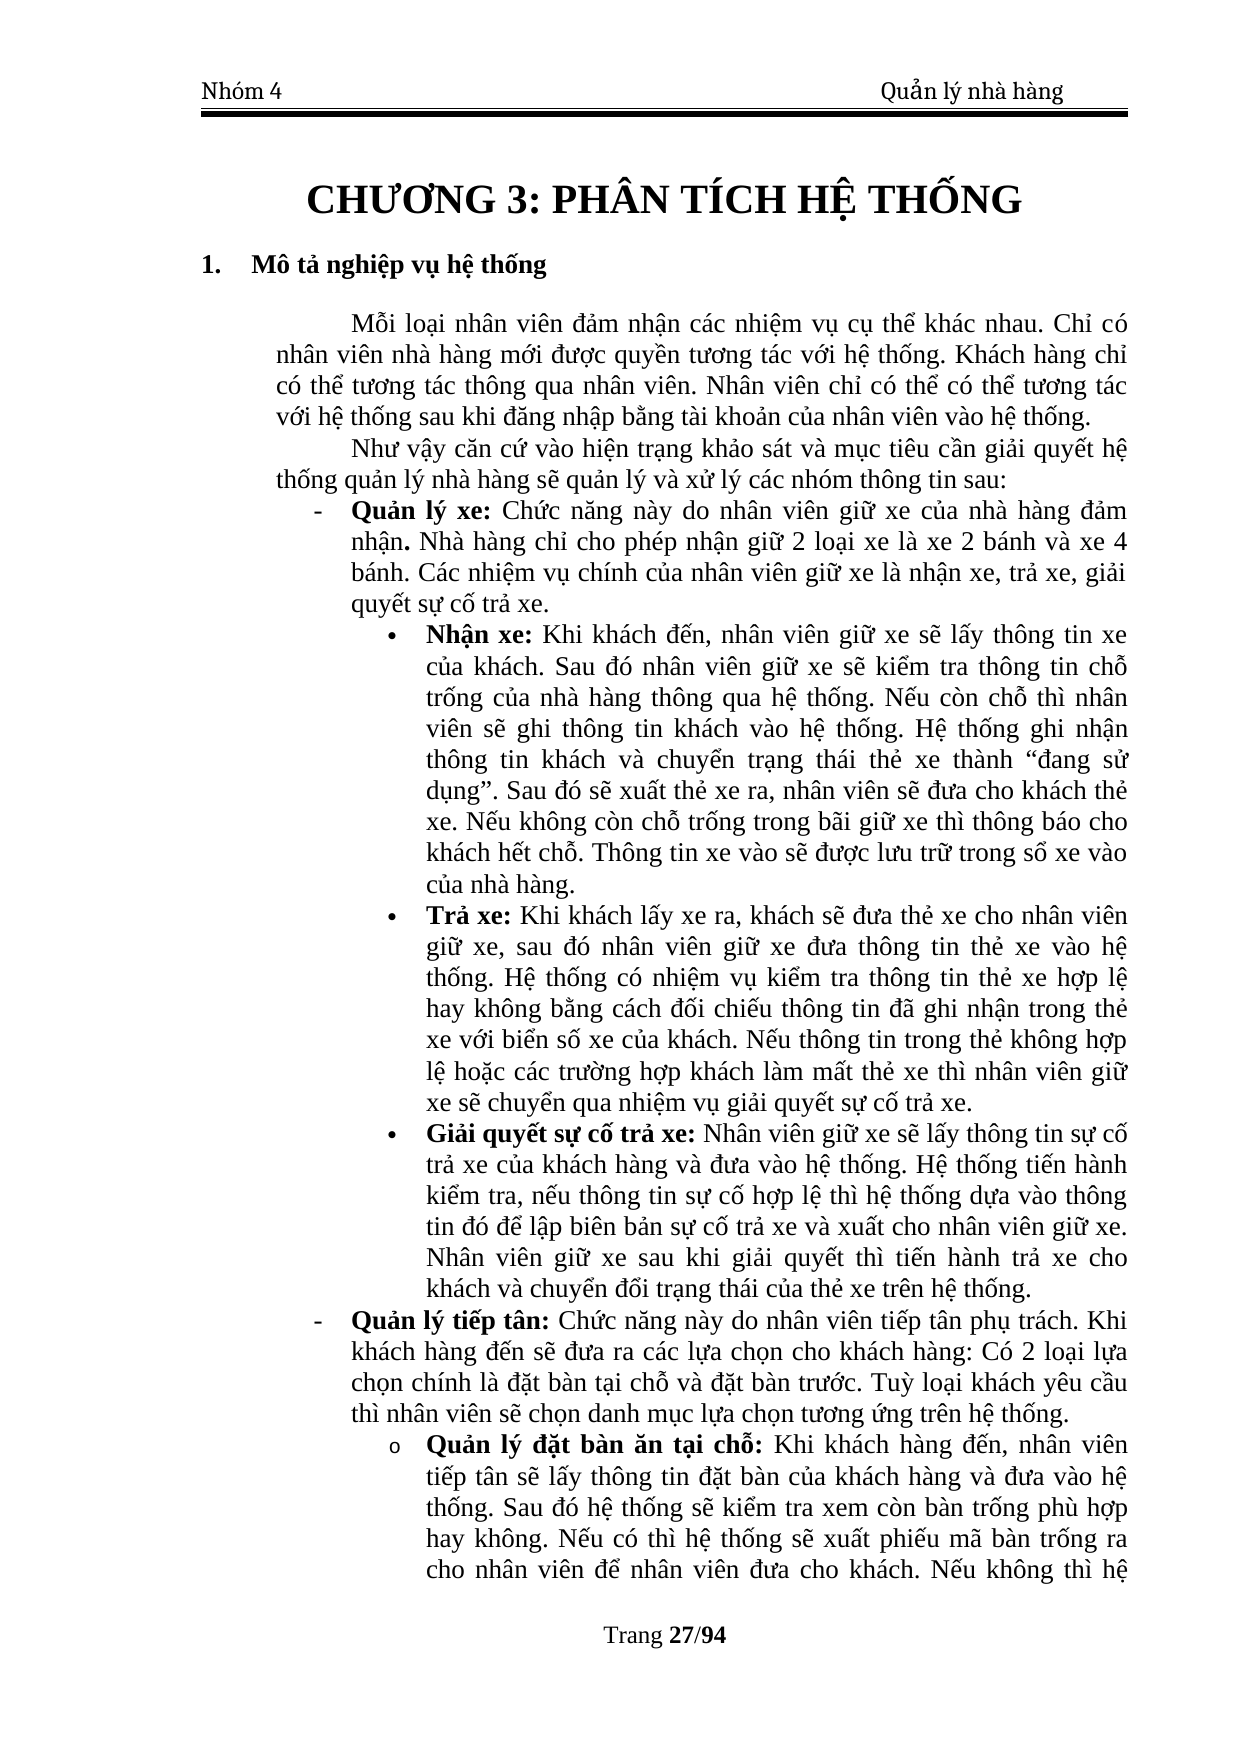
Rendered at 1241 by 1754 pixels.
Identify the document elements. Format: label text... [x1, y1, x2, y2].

list Quản lý xe: Chức năng này do nhân viên giữ xe của nhà hàng đảm nhận. Nhà hàng chỉ cho phép nhận giữ 2 loại xe là xe 2 bánh và xe 4 bánh. Các nhiệm vụ chính của nhân viên giữ xe là nhận xe, trả xe, giải quyết sự cố trả xe. [313, 494, 1128, 618]
text Mỗi loại nhân viên đảm nhận các nhiệm vụ cụ thể khác nhau. Chỉ có nhân viên nhà hàng mới được quyền tương tác với hệ thống. Khách hàng chỉ có thể tương tác thông qua nhân viên. Nhân viên chỉ có thể có thể tương tác với hệ thống sau khi đăng nhập bằng tài khoản của nhân viên vào hệ thống. [276, 307, 1128, 432]
list Giải quyết sự cố trả xe: Nhân viên giữ xe sẽ lấy thông tin sự cố trả xe của khách hàng và đưa vào hệ thống. Hệ thống tiến hành kiểm tra, nếu thông tin sự cố hợp lệ thì hệ thống dựa vào thông tin đó để lập biên bản sự cố trả xe và xuất cho nhân viên giữ xe. Nhân viên giữ xe sau khi giải quyết thì tiến hành trả xe cho khách và chuyển đổi trạng thái của thẻ xe trên hệ thống. [388, 1117, 1128, 1304]
text Như vậy căn cứ vào hiện trạng khảo sát và mục tiêu cần giải quyết hệ thống quản lý nhà hàng sẽ quản lý và xử lý các nhóm thông tin sau: [276, 432, 1128, 494]
list Mô tả nghiệp vụ hệ thống [201, 248, 1128, 279]
subtitle CHƯƠNG 3: PHÂN TÍCH HỆ THỐNG [201, 175, 1128, 223]
list Trả xe: Khi khách lấy xe ra, khách sẽ đưa thẻ xe cho nhân viên giữ xe, sau đó nhân viên giữ xe đưa thông tin thẻ xe vào hệ thống. Hệ thống có nhiệm vụ kiểm tra thông tin thẻ xe hợp lệ hay không bằng cách đối chiếu thông tin đã ghi nhận trong thẻ xe với biển số xe của khách. Nếu thông tin trong thẻ không hợp lệ hoặc các trường hợp khách làm mất thẻ xe thì nhân viên giữ xe sẽ chuyển qua nhiệm vụ giải quyết sự cố trả xe. [388, 899, 1128, 1117]
list Quản lý tiếp tân: Chức năng này do nhân viên tiếp tân phụ trách. Khi khách hàng đến sẽ đưa ra các lựa chọn cho khách hàng: Có 2 loại lựa chọn chính là đặt bàn tại chỗ và đặt bàn trước. Tuỳ loại khách yêu cầu thì nhân viên sẽ chọn danh mục lựa chọn tương ứng trên hệ thống. [313, 1304, 1128, 1428]
list Nhận xe: Khi khách đến, nhân viên giữ xe sẽ lấy thông tin xe của khách. Sau đó nhân viên giữ xe sẽ kiểm tra thông tin chỗ trống của nhà hàng thông qua hệ thống. Nếu còn chỗ thì nhân viên sẽ ghi thông tin khách vào hệ thống. Hệ thống ghi nhận thông tin khách và chuyển trạng thái thẻ xe thành “đang sử dụng”. Sau đó sẽ xuất thẻ xe ra, nhân viên sẽ đưa cho khách thẻ xe. Nếu không còn chỗ trống trong bãi giữ xe thì thông báo cho khách hết chỗ. Thông tin xe vào sẽ được lưu trữ trong sổ xe vào của nhà hàng. [388, 618, 1128, 899]
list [388, 1428, 1128, 1584]
